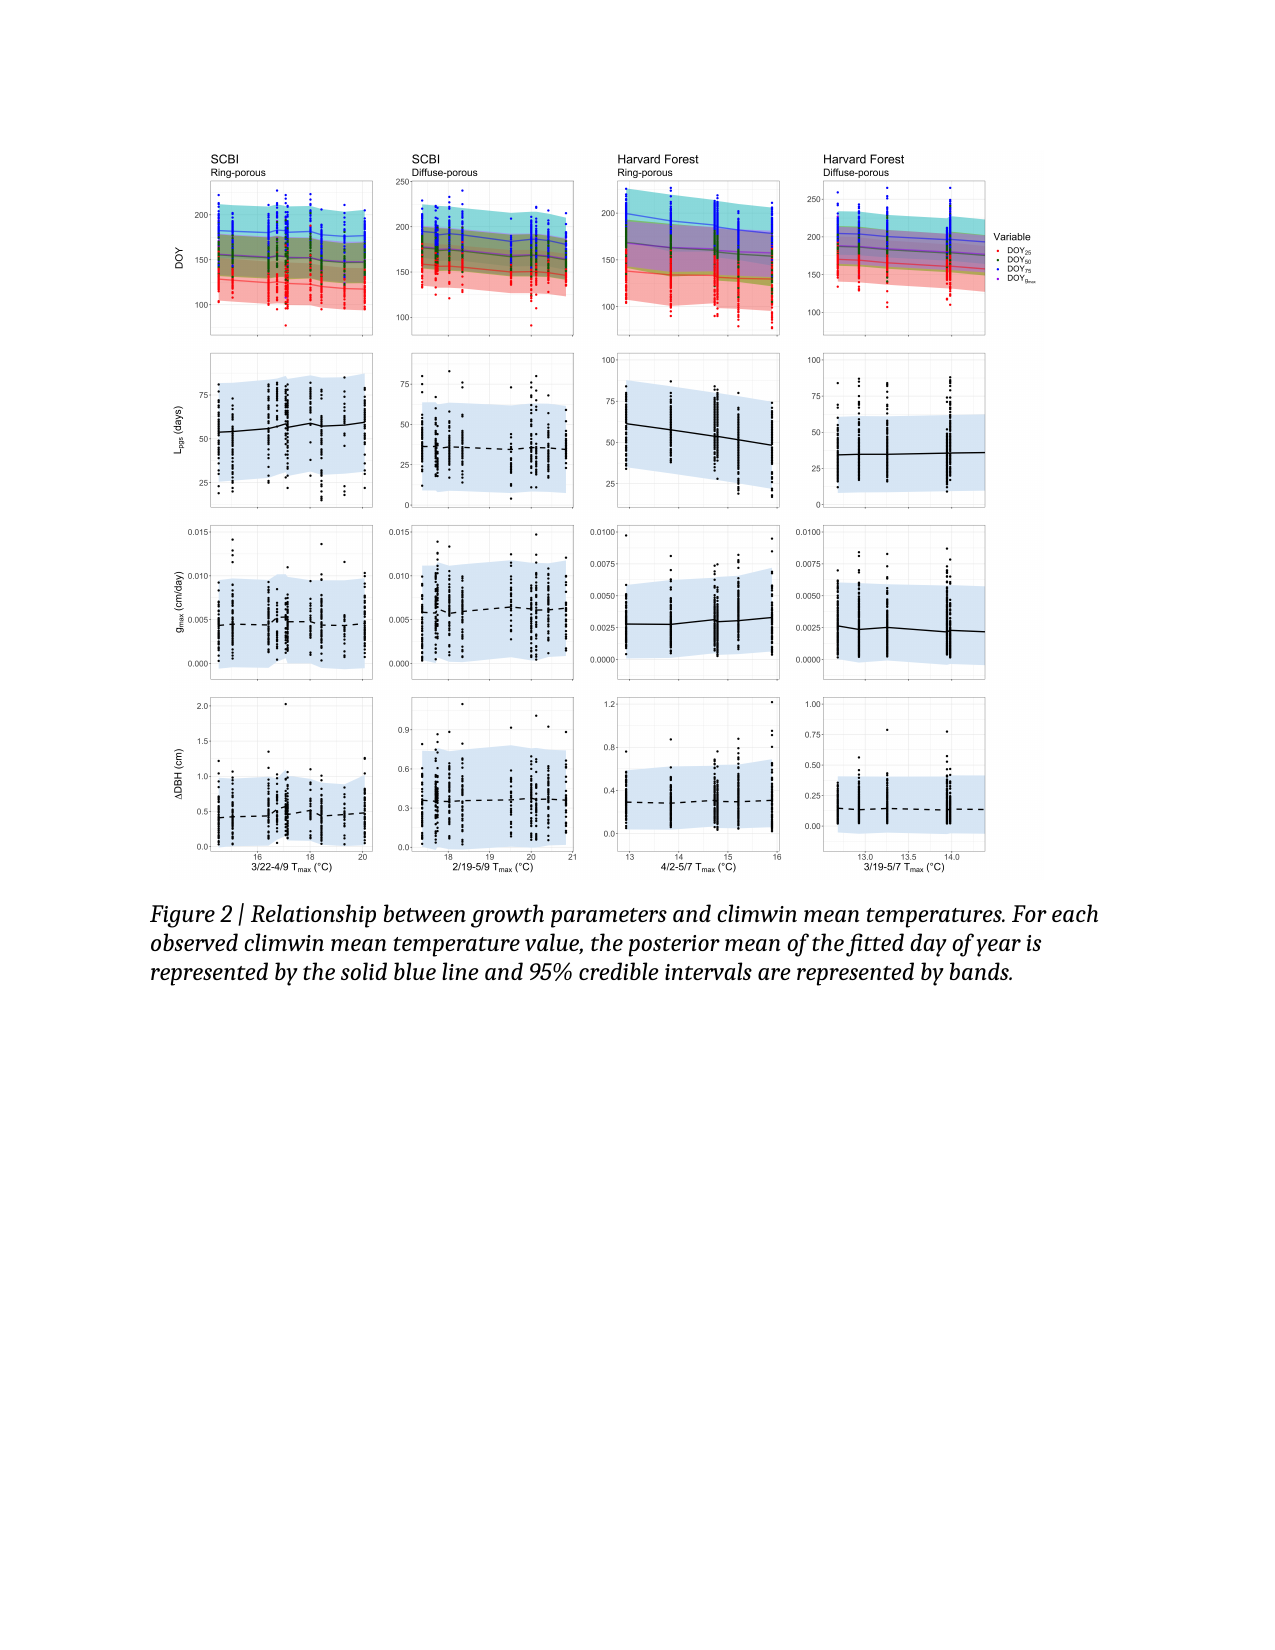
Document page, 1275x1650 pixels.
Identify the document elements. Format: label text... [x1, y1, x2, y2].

text Figure 2 | Relationship between growth parameters and climwin mean temperatures. For each observed climwin mean temperature value, the posterior mean of the fitted day of year is represented by the solid blue line and 95% credible intervals are represented by bands. [150, 900, 1125, 986]
